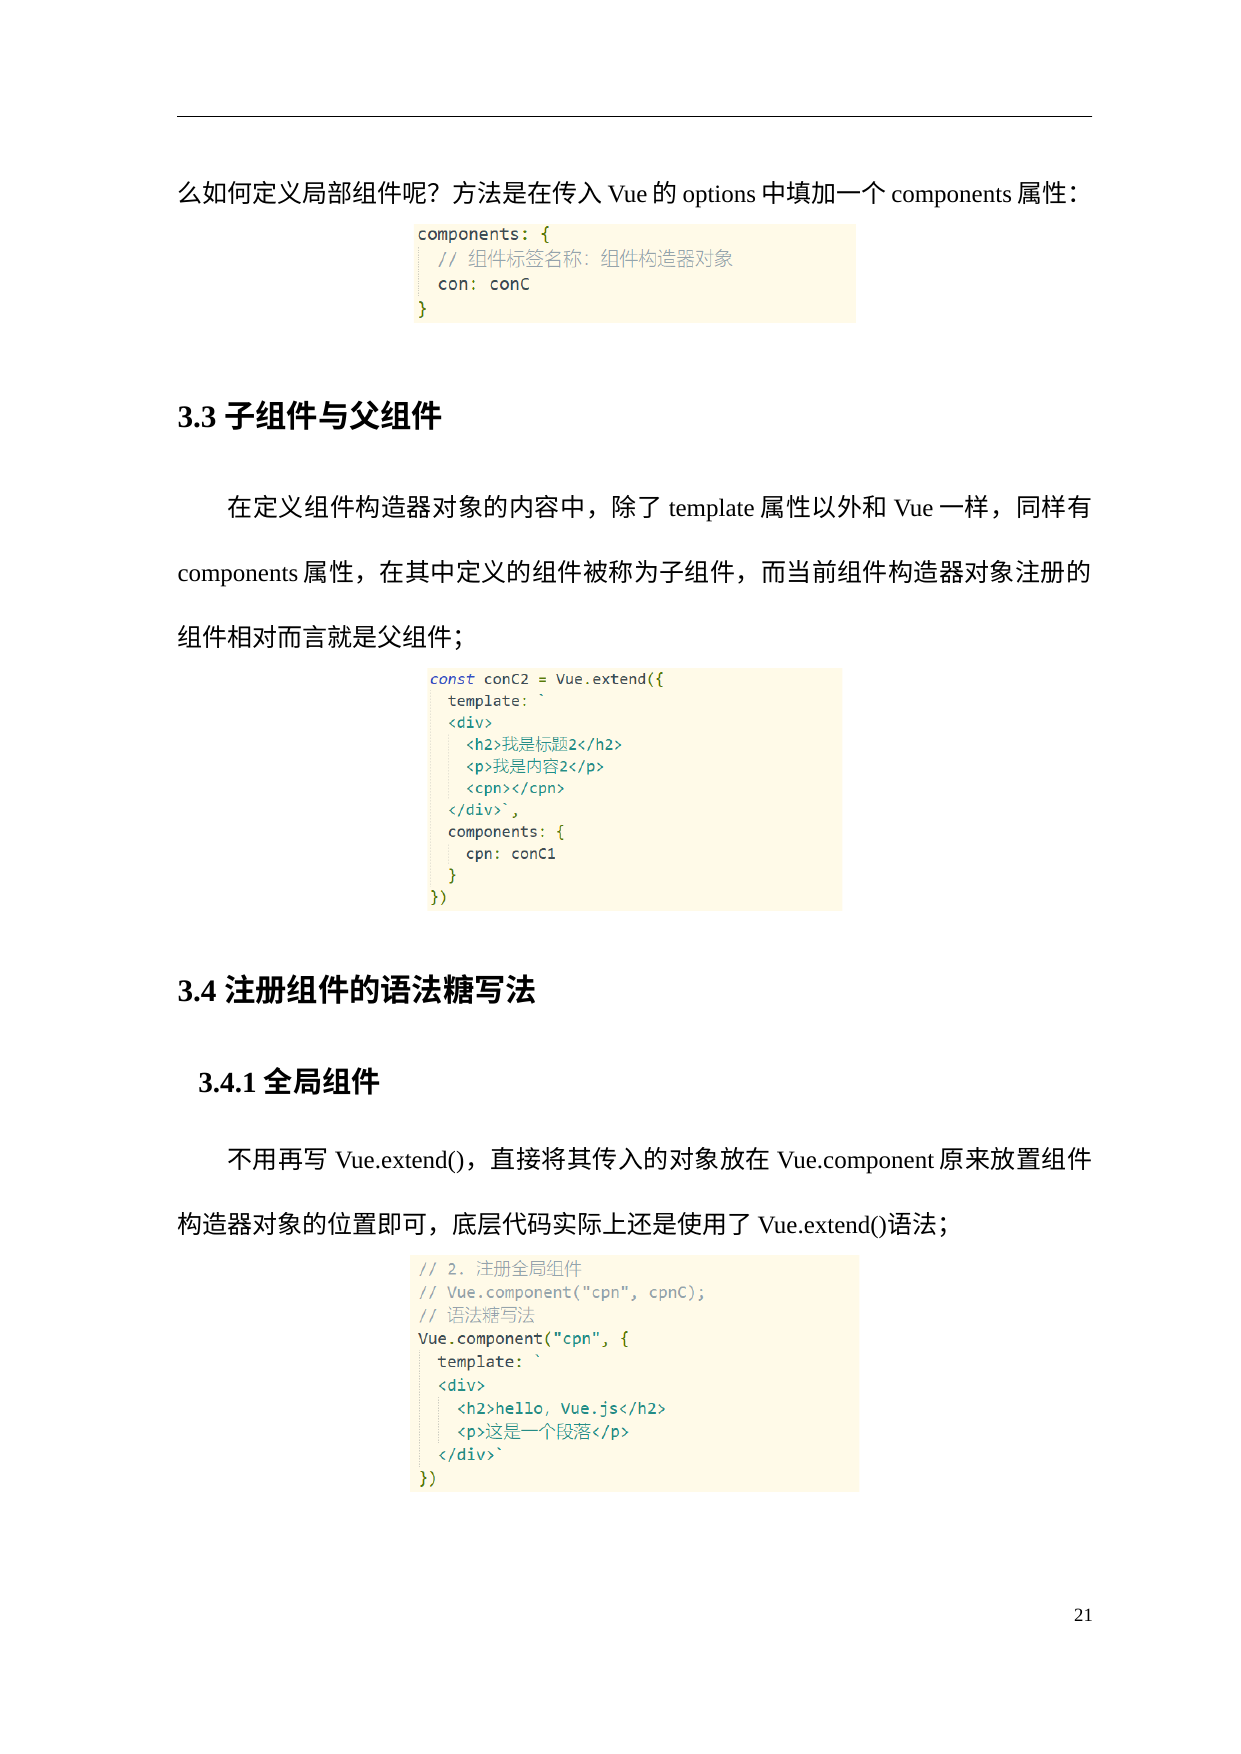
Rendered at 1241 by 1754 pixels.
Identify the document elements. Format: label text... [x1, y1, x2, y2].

text 在定义组件构造器对象的内容中，除了template属性以外和Vue一样，同样有components属性，在其中定义的组件被称为子组件，而当前组件构造器对象注册的组件相对而言就是父组件； [177, 473, 1092, 668]
picture [413, 224, 856, 323]
subtitle 注册组件的语法糖写法 [177, 955, 1092, 1020]
text 不用再写Vue.extend()，直接将其传入的对象放在Vue.component原来放置组件构造器对象的位置即可，底层代码实际上还是使用了Vue.extend()语法； [177, 1125, 1092, 1255]
picture [410, 1255, 860, 1492]
subtitle 子组件与父组件 [177, 381, 1092, 446]
picture [427, 668, 843, 911]
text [177, 159, 1092, 224]
subtitle 全局组件 [177, 1047, 1092, 1112]
